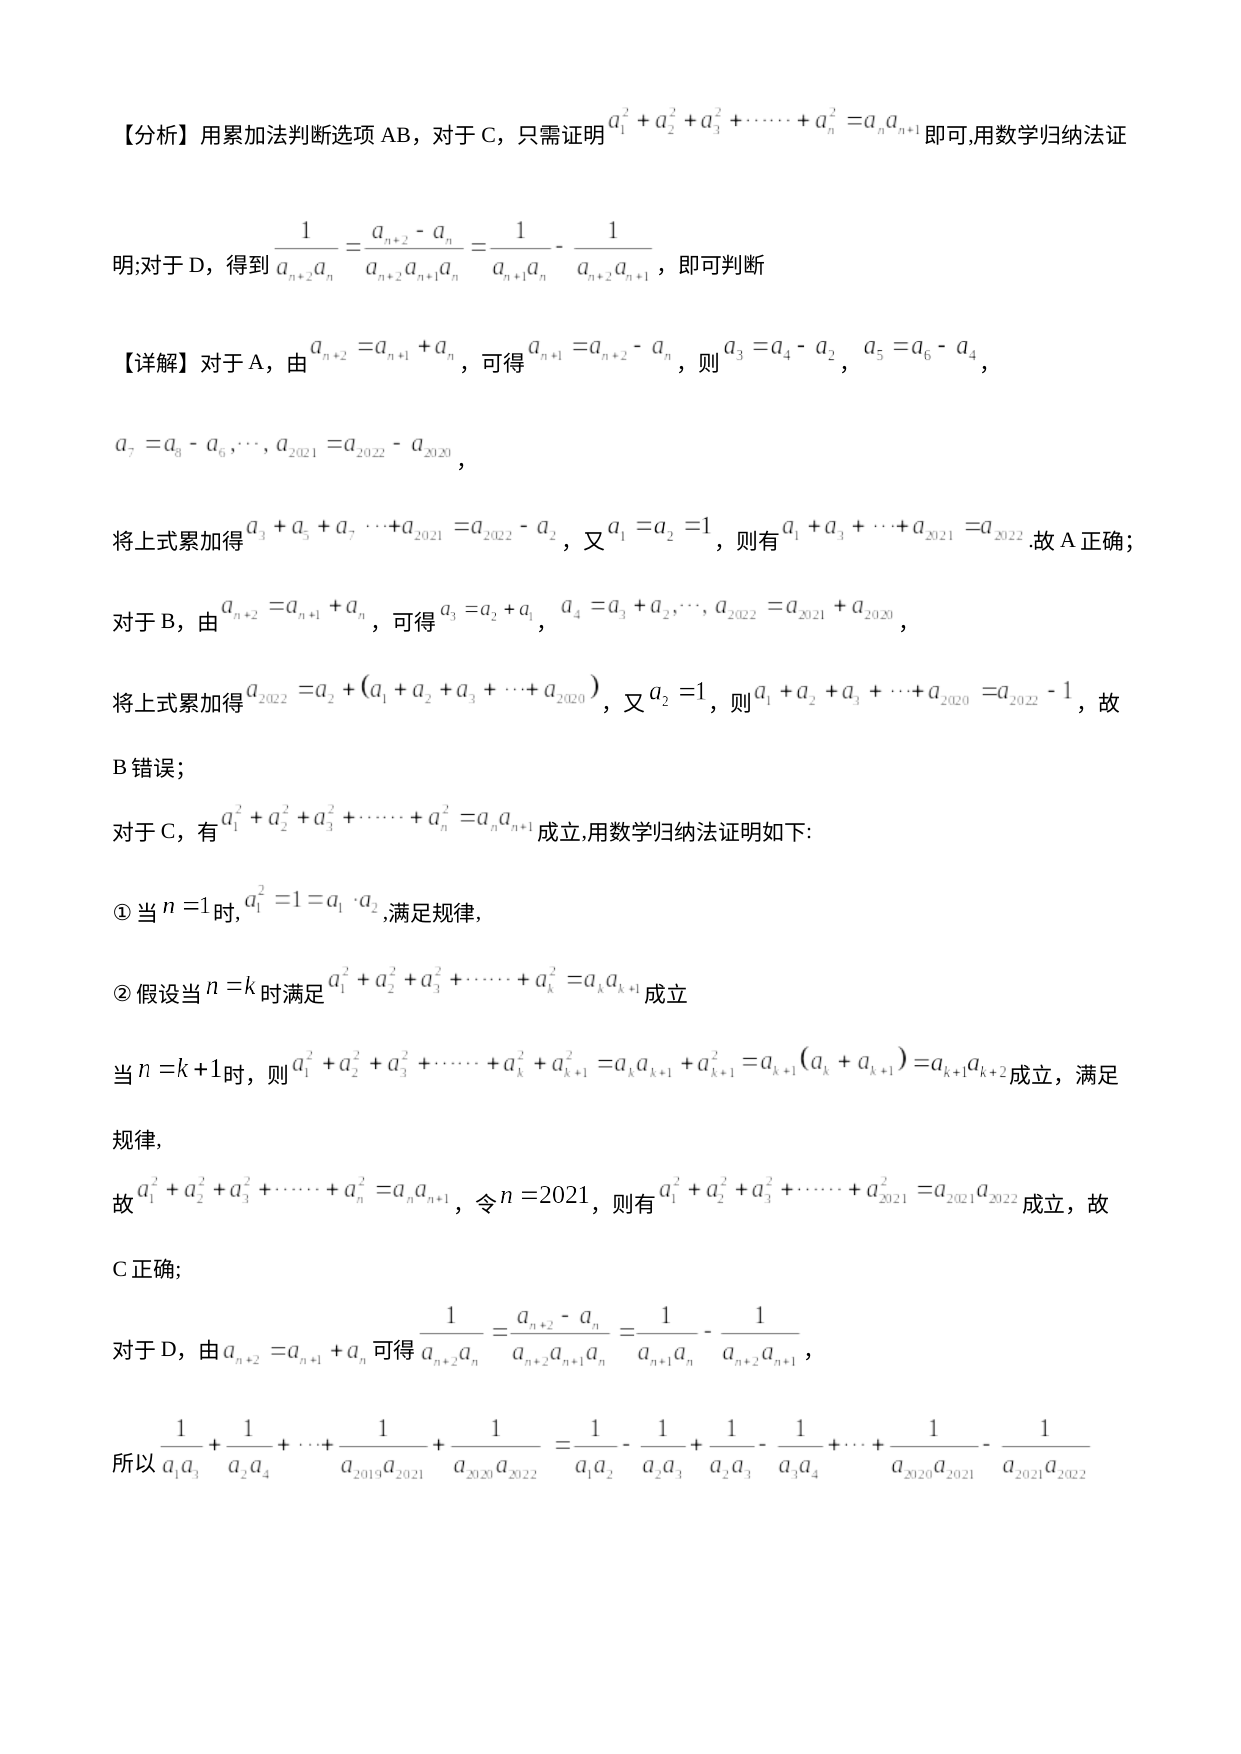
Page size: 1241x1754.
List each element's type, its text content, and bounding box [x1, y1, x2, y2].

text 【详解】对于A，由，可得，则，，， [112, 329, 1128, 491]
text 对于C，有成立,用数学归纳法证明如下: [112, 798, 1128, 863]
text 故，令，则有成立，故C正确; [112, 1171, 1128, 1284]
text 所以 ，故D正确 [112, 1413, 1128, 1511]
text ①当时,,满足规律, [112, 879, 1128, 944]
text ②假设当时满足成立 [112, 960, 1128, 1025]
text 将上式累加得，又，则，故B错误； [112, 669, 1128, 783]
text 对于B，由，可得，， [112, 588, 1128, 653]
text 将上式累加得，又，则有.故A正确； [112, 507, 1128, 572]
text 【分析】用累加法判断选项AB，对于C，只需证明即可,用数学归纳法证明;对于D，得到，即可判断 [112, 102, 1128, 313]
text 当时，则成立，满足规律, [112, 1041, 1128, 1155]
text 对于D，由可得， [112, 1300, 1128, 1398]
